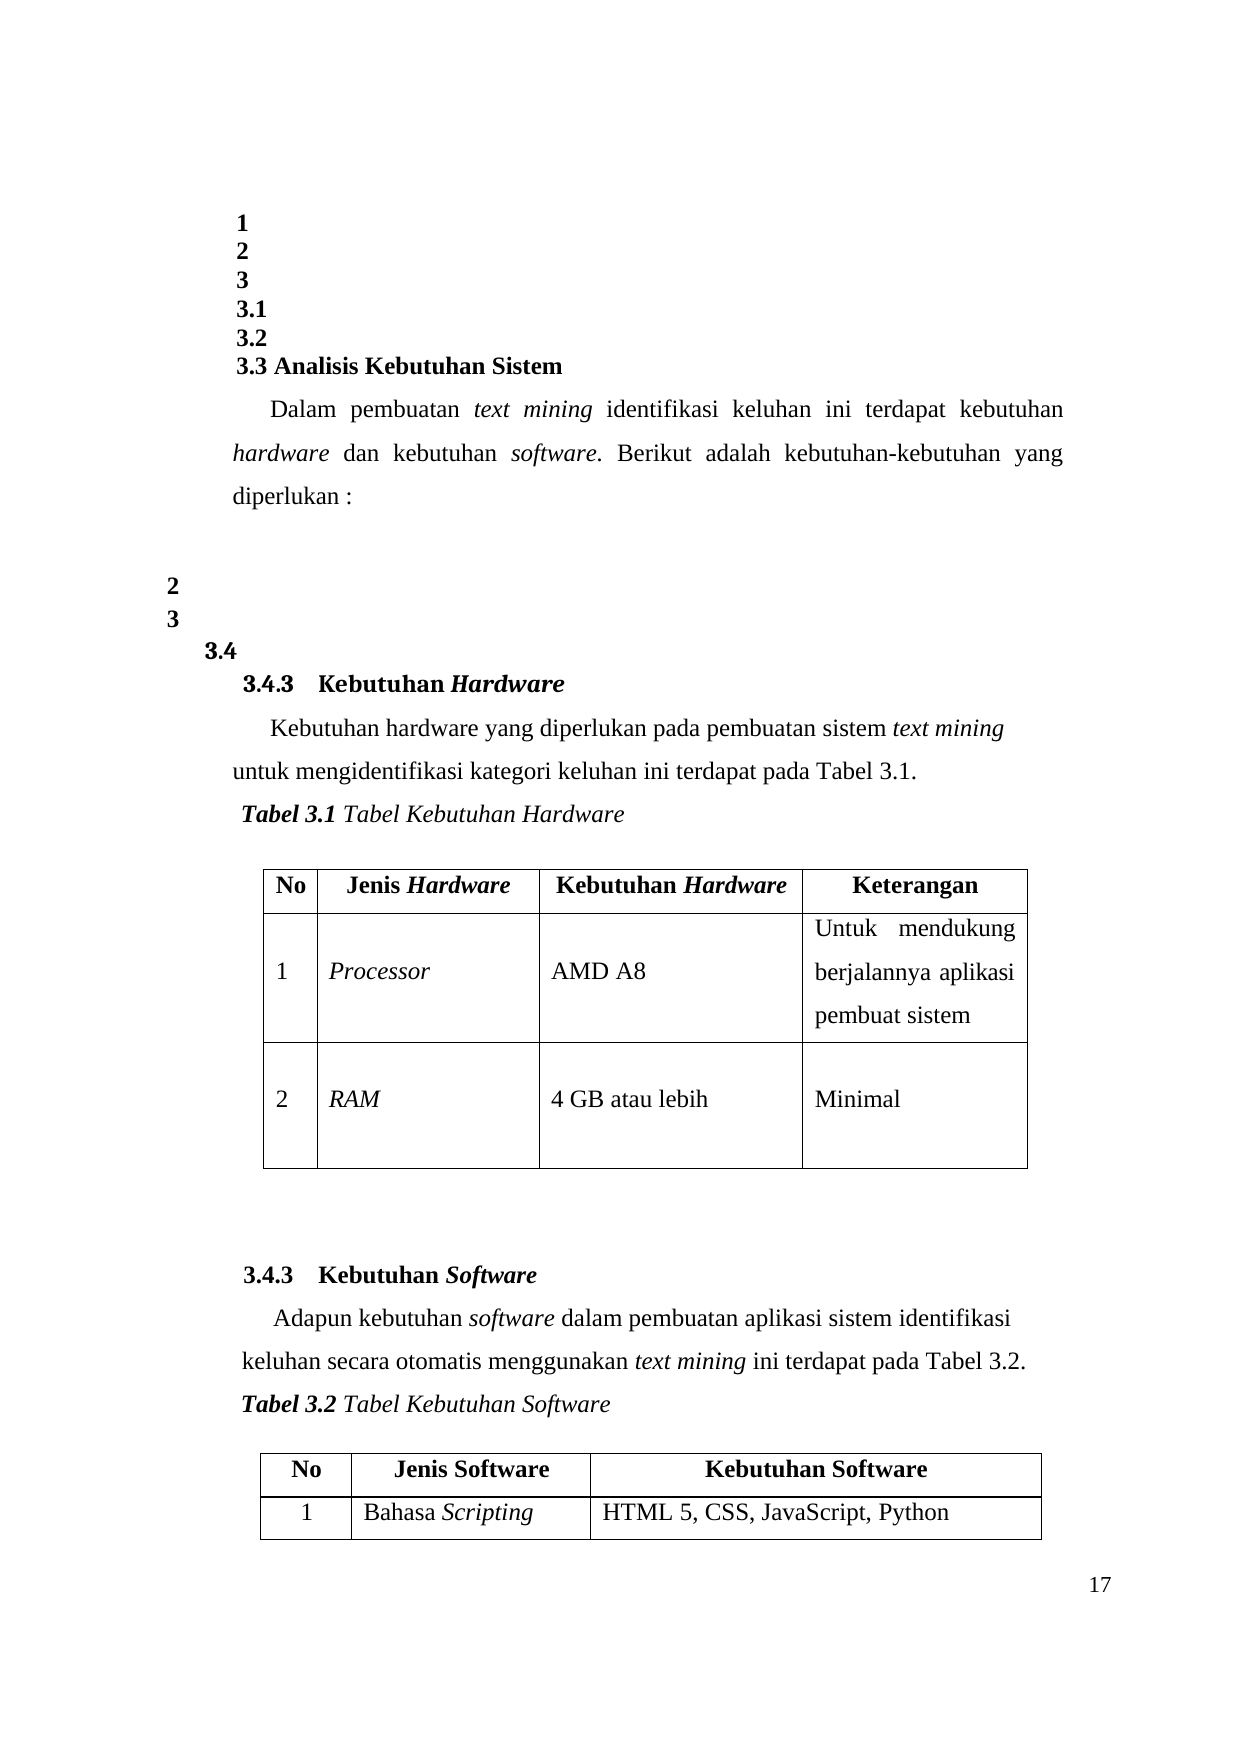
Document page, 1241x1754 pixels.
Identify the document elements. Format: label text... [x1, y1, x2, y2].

table_cell Processor [318, 914, 539, 1042]
table_cell 1 [261, 1498, 351, 1539]
table_header Jenis Software [352, 1454, 590, 1496]
text Tabel 3.1 Tabel Kebutuhan Hardware [241, 799, 1111, 828]
table_cell 4 GB atau lebih [540, 1043, 802, 1168]
table_cell RAM [318, 1043, 539, 1168]
table_cell 2 [264, 1043, 317, 1168]
text Tabel 3.2 Tabel Kebutuhan Software [241, 1389, 1111, 1418]
table_header No [264, 870, 317, 912]
table_cell 1 [264, 914, 317, 1042]
table_header Jenis Hardware [318, 870, 539, 912]
subtitle Analisis Kebutuhan Sistem [236, 351, 1111, 380]
text Dalam pembuatan text mining identifikasi keluhan ini terdapat kebutuhan hardware dan kebutuhan software. Berikut adalah kebutuhan-kebutuhan yang diperlukan : [232, 394, 1063, 509]
table_header Kebutuhan Hardware [540, 870, 802, 912]
table_cell Untuk mendukung berjalannya aplikasi pembuat sistem [803, 914, 1027, 1042]
table_cell AMD A8 [540, 914, 802, 1042]
table_header Keterangan [803, 870, 1027, 912]
subtitle Kebutuhan Software [243, 1260, 1111, 1288]
table_cell Bahasa Scripting [352, 1498, 590, 1539]
table_cell HTML 5, CSS, JavaScript, Python [591, 1498, 1041, 1539]
table_cell Minimal [803, 1043, 1027, 1168]
table_header Kebutuhan Software [591, 1454, 1041, 1496]
table_header No [261, 1454, 351, 1496]
text Adapun kebutuhan software dalam pembuatan aplikasi sistem identifikasi keluhan secara otomatis menggunakan text mining ini terdapat pada Tabel 3.2. [242, 1303, 1059, 1375]
subtitle Kebutuhan Hardware [243, 670, 1111, 699]
text Kebutuhan hardware yang diperlukan pada pembuatan sistem text mining untuk mengidentifikasi kategori keluhan ini terdapat pada Tabel 3.1. [232, 713, 1059, 785]
